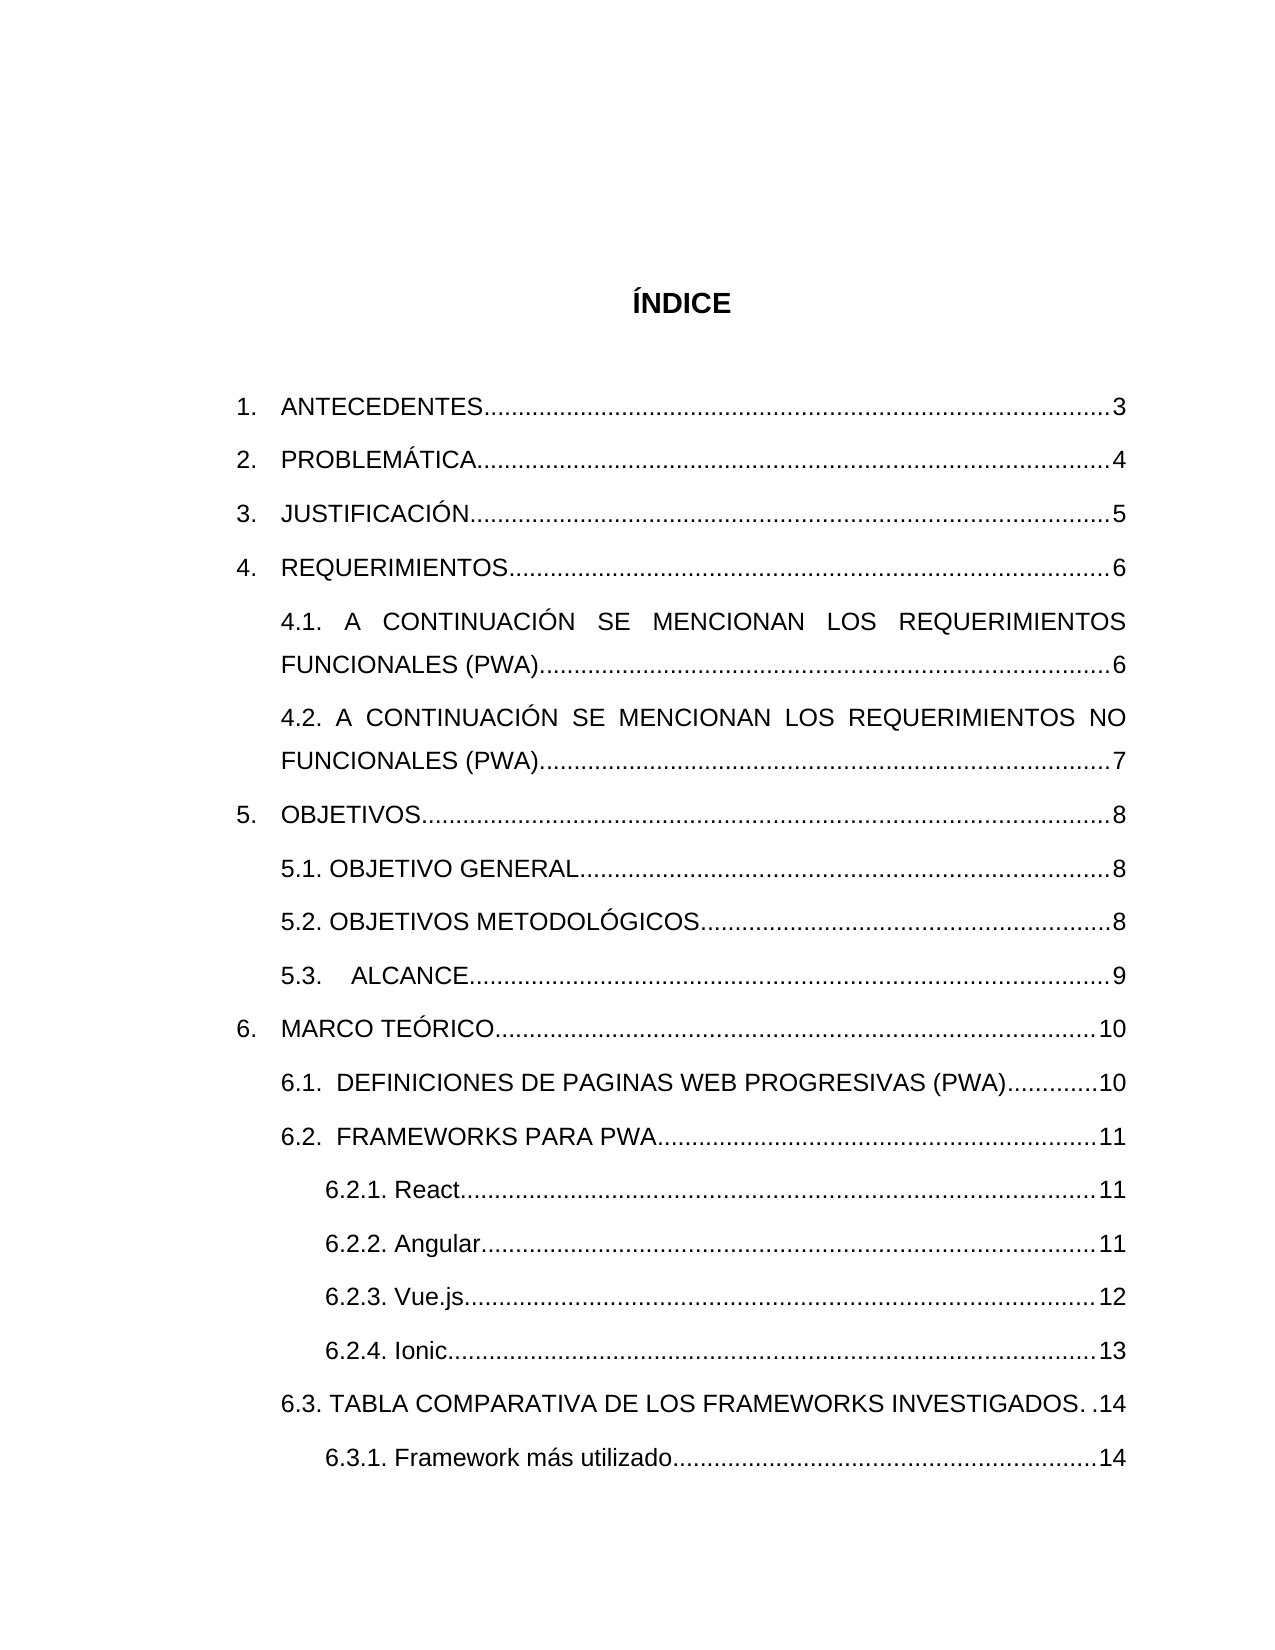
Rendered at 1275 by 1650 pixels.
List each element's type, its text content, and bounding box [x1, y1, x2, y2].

text ÍNDICE [236, 287, 1127, 320]
